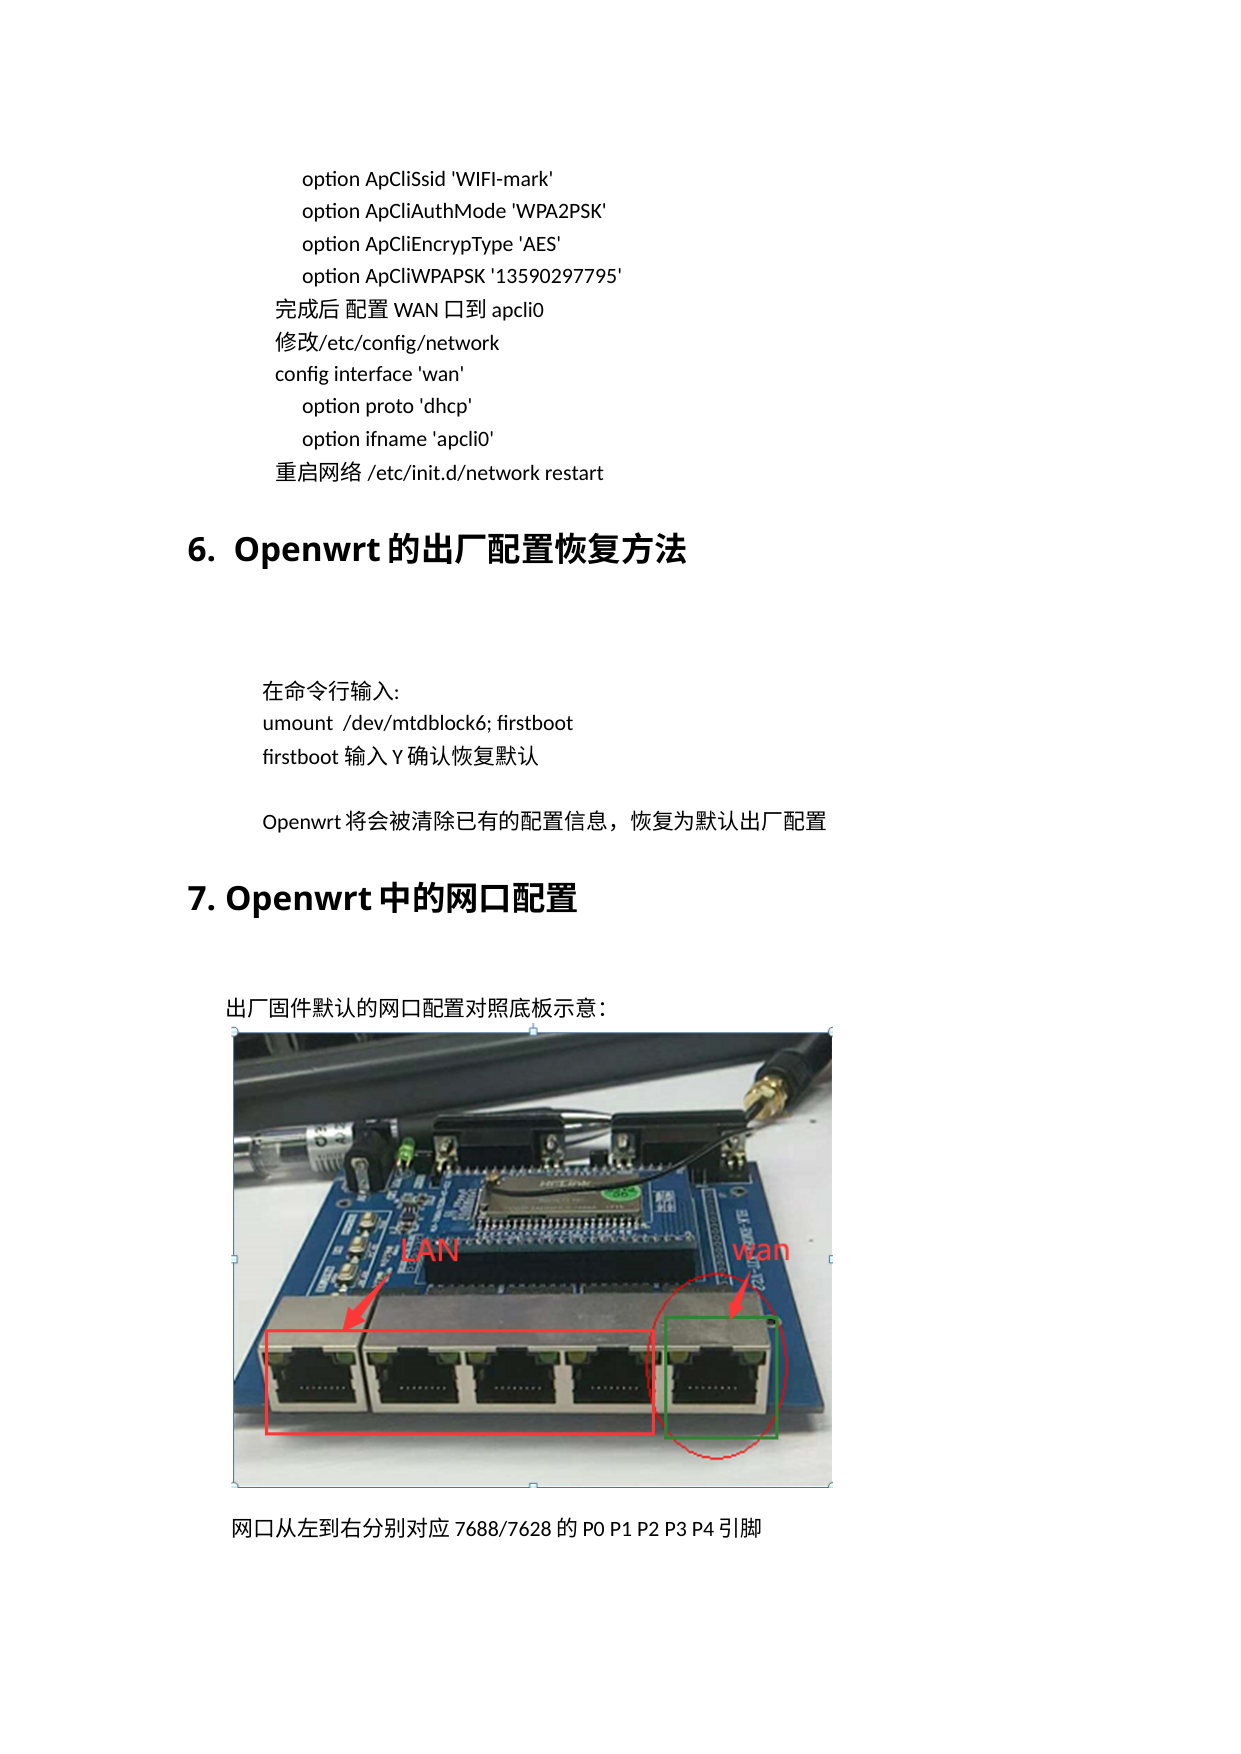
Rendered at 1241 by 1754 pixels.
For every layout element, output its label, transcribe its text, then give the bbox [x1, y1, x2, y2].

subtitle Openwrt的出厂配置恢复方法 [187, 514, 1053, 579]
text option proto 'dhcp' [187, 389, 1053, 422]
list 出厂固件默认的网口配置对照底板示意： [225, 991, 1053, 1023]
text option ApCliAuthMode 'WPA2PSK' [187, 194, 1053, 227]
text umount /dev/mtdblock6; firstboot [187, 706, 1053, 739]
text 完成后 配置WAN口到apcli0 [231, 292, 1053, 324]
text 重启网络 /etc/init.d/network restart [231, 454, 1053, 487]
text option ApCliEncrypType 'AES' [187, 227, 1053, 259]
text option ApCliWPAPSK '13590297795' [187, 259, 1053, 292]
text option ifname 'apcli0' [187, 422, 1053, 454]
text 在命令行输入: [187, 674, 1053, 706]
text Openwrt将会被清除已有的配置信息，恢复为默认出厂配置 [187, 804, 1053, 836]
text config interface 'wan' [231, 357, 1053, 389]
text option ApCliSsid 'WIFI-mark' [187, 162, 1053, 194]
text 网口从左到右分别对应7688/7628的P0 P1 P2 P3 P4引脚 [187, 1511, 1053, 1543]
text firstboot 输入Y 确认恢复默认 [187, 739, 1053, 771]
picture [231, 1023, 833, 1488]
text 修改/etc/config/network [231, 324, 1053, 357]
subtitle Openwrt中的网口配置 [187, 863, 1053, 928]
